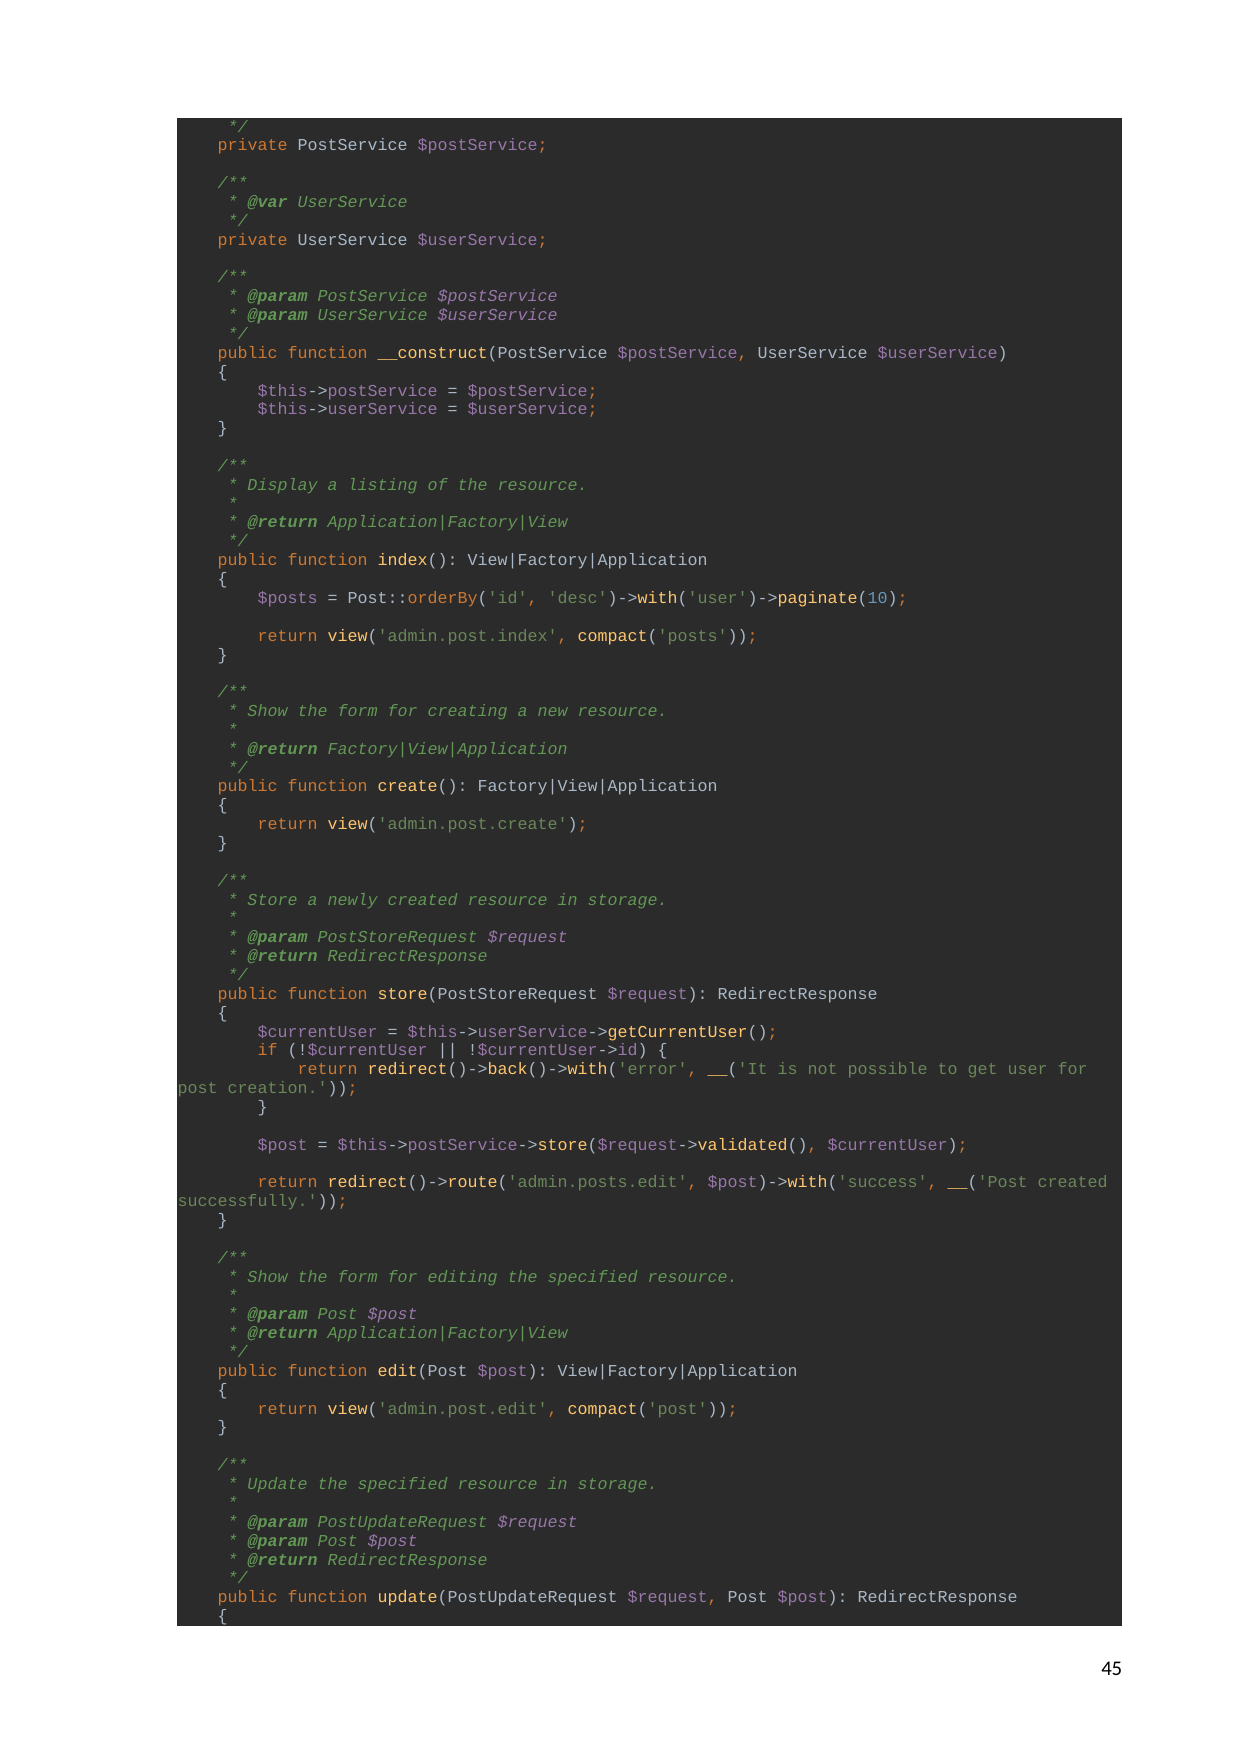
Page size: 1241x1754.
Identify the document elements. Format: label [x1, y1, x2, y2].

text [177, 118, 1122, 1626]
